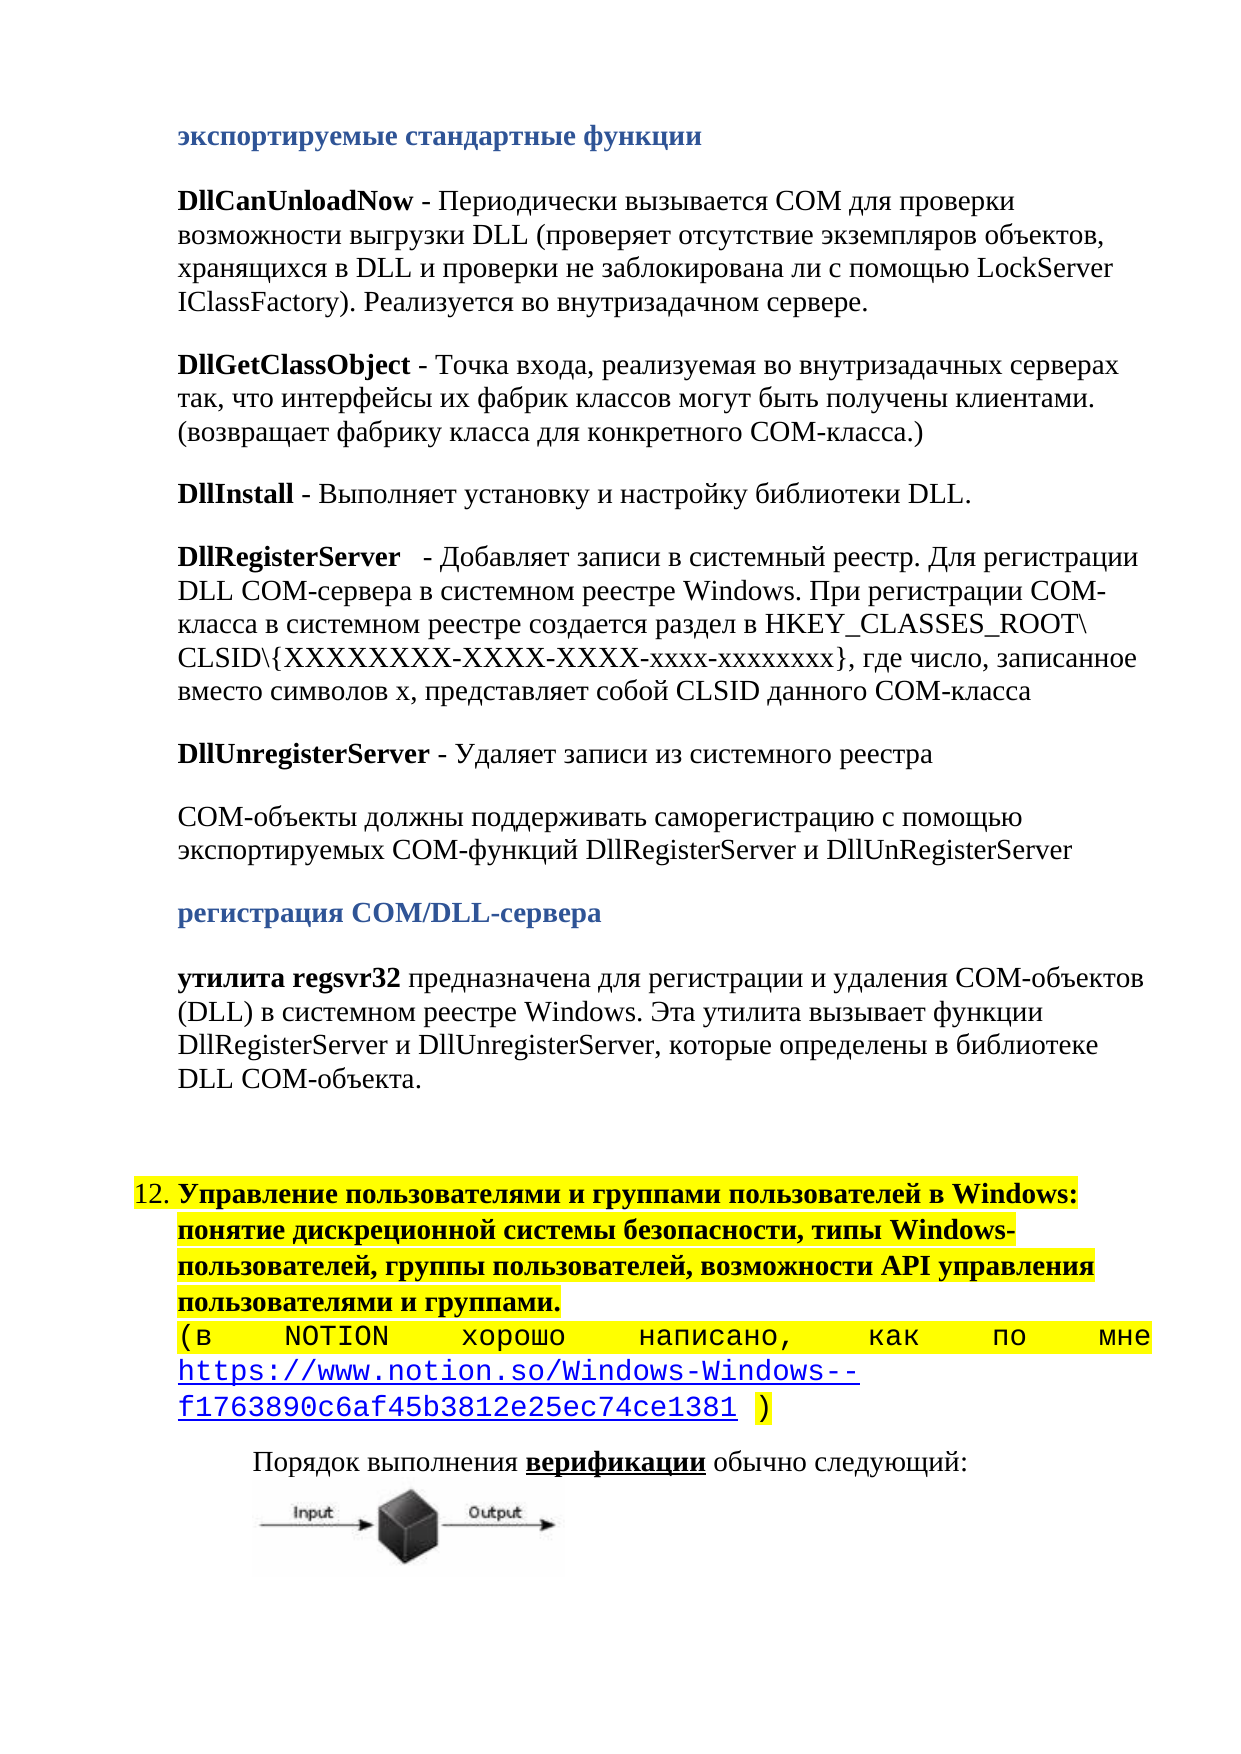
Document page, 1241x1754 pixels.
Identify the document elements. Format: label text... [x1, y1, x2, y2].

picture [252, 1477, 565, 1577]
text СОМ-объекты должны поддерживать саморегистрацию с помощью экспортируемых СОМ-функций DllRegisterServer и DllUnRegisterServer [177, 799, 1152, 866]
subtitle Управление пользователями и группами пользователей в Windows: понятие дискреционной системы безопасности, типы Windows-пользователей, группы пользователей, возможности API управления пользователями и группами. [177, 1176, 1152, 1318]
text DllRegisterServer - Добавляет записи в системный реестр. Для регистрации DLL СОМ-сервера в системном реестре Windows. При регистрации СОМ-класса в системном реестре создается раздел в HKEY_CLASSES_ROOT\CLSID\{XXXXXXXX-XXXX-XXXX-xxxx-xxxxxxxx}, где число, записанное вместо символов х, представляет собой CLSID данного СОМ-класса [177, 539, 1152, 707]
text (в NOTION хорошо написано, как по мне https://www.notion.so/Windows-Windows--f1763890c6af45b3812e25ec74ce1381 ) [177, 1354, 1152, 1425]
text DllUnregisterServer - Удаляет записи из системного реестра [177, 736, 1152, 770]
text DllGetClassObject - Точка входа, реализуемая во внутризадачных серверах так, что интерфейсы их фабрик классов могут быть получены клиентами. (возвращает фабрику класса для конкретного СОМ-класса.) [177, 347, 1152, 447]
subtitle регистрация COM/DLL-сервера [177, 895, 1152, 929]
text Порядок выполнения верификации обычно следующий: [177, 1444, 1152, 1478]
subtitle экспортируемые стандартные функции [177, 118, 1152, 152]
text DllCanUnloadNow - Периодически вызывается СОМ для проверки возможности выгрузки DLL (проверяет отсутствие экземпляров объектов, хранящихся в DLL и проверки не заблокирована ли с помощью LockServer IClassFactory). Реализуется во внутризадачном сервере. [177, 183, 1152, 318]
text утилита regsvr32 предназначена для регистрации и удаления COM-объектов (DLL) в системном реестре Windows. Эта утилита вызывает функции DllRegisterServer и DllUnregisterServer, которые определены в библиотеке DLL COM-объекта. [177, 960, 1152, 1094]
text DllInstall - Выполняет установку и настройку библиотеки DLL. [177, 477, 1152, 510]
